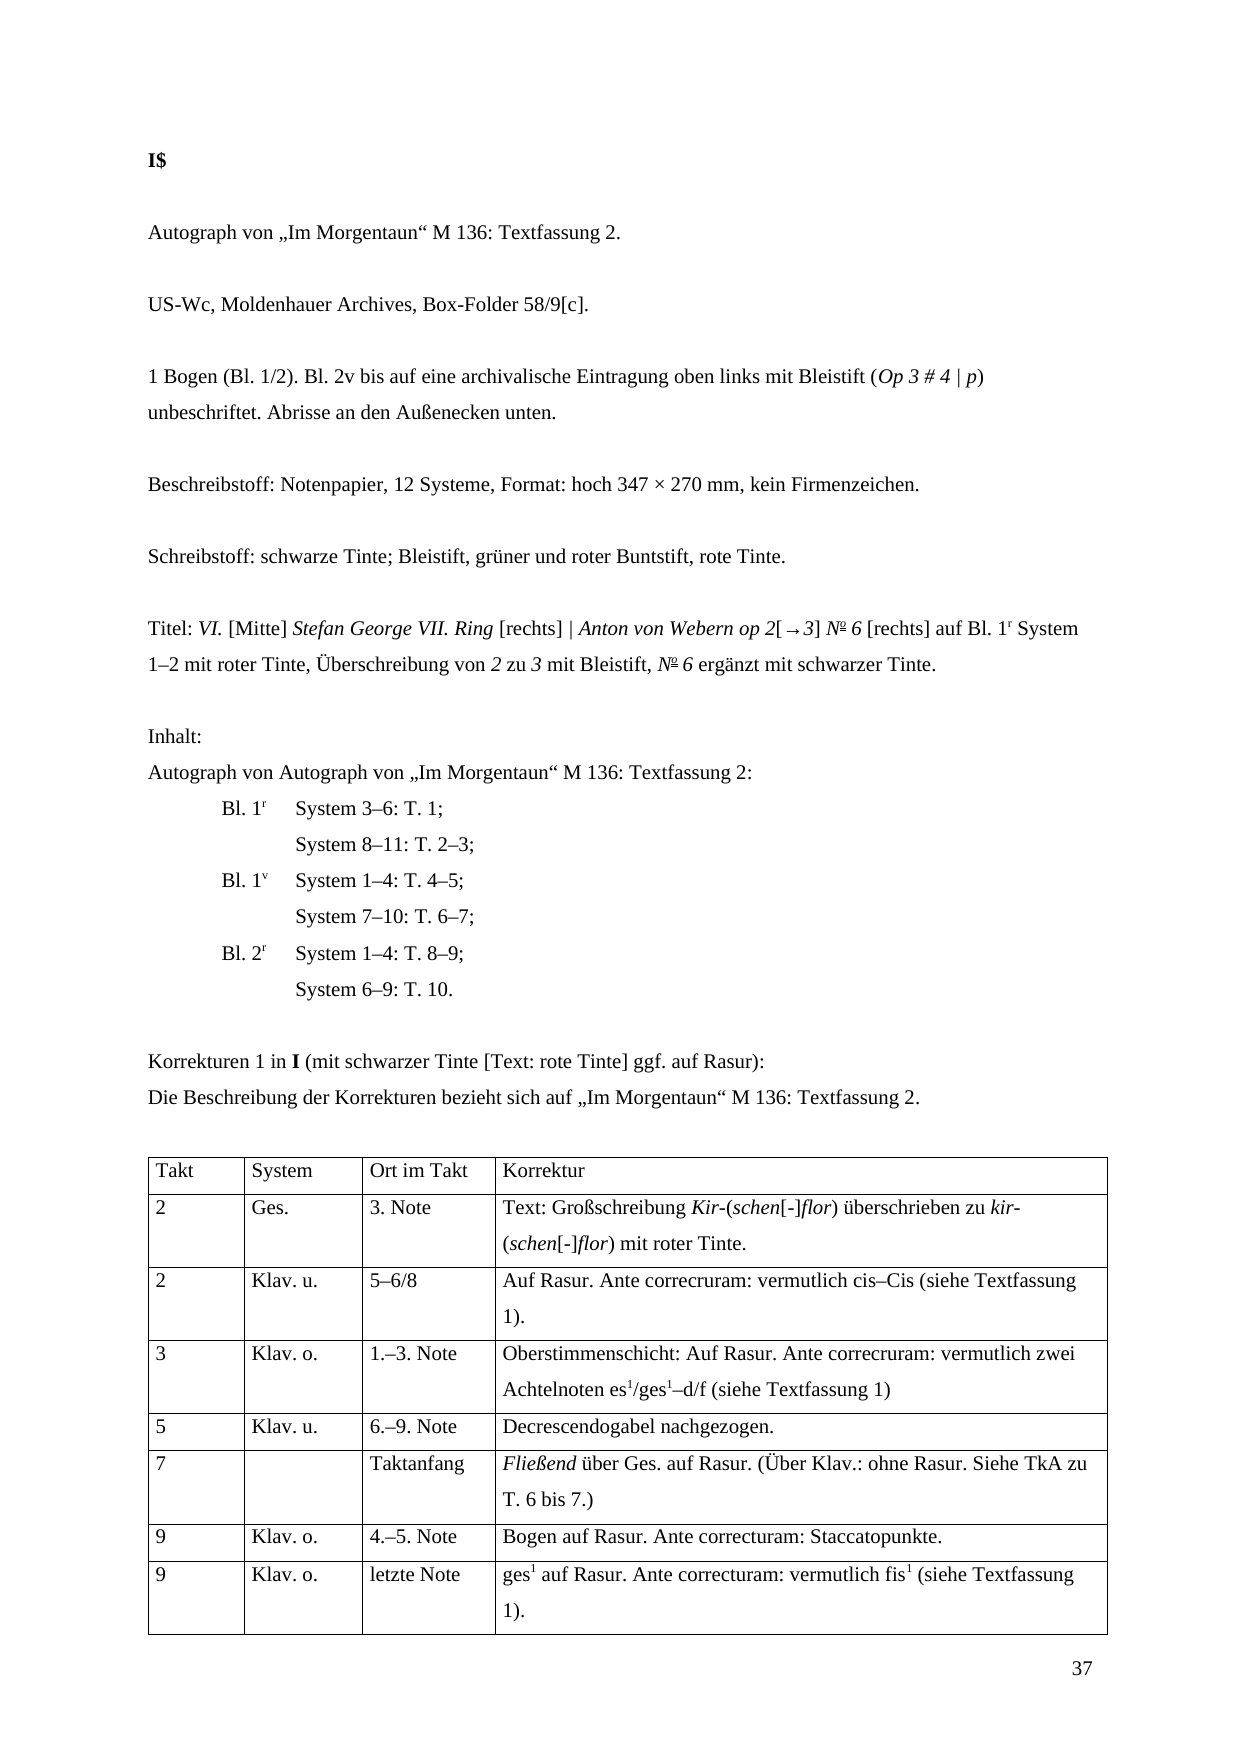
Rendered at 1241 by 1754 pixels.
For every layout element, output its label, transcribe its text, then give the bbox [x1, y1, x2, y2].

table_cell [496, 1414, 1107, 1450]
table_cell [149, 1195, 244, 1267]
text Beschreibstoff: Notenpapier, 12 Systeme, Format: hoch 347 × 270 mm, kein Firmenzeichen. [148, 472, 1093, 496]
text Bl. 1r System 3–6: T. 1; [148, 796, 1093, 820]
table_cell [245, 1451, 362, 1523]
text System 8–11: T. 2–3; [148, 832, 1093, 856]
text Schreibstoff: schwarze Tinte; Bleistift, grüner und roter Buntstift, rote Tinte. [148, 544, 1093, 568]
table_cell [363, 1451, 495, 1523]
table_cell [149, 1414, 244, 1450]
text Titel: VI. [Mitte] Stefan George VII. Ring [rechts] | Anton von Webern op 2[→3] No 6 [rechts] auf Bl. 1r System 1–2 mit roter Tinte, Überschreibung von 2 zu 3 mit Bleistift, No 6 ergänzt mit schwarzer Tinte. [148, 616, 1093, 676]
text Die Beschreibung der Korrekturen bezieht sich auf „Im Morgentaun“ M 136: Textfassung 2. [148, 1085, 1093, 1109]
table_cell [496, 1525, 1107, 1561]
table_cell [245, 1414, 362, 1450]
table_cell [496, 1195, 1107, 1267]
text 1 Bogen (Bl. 1/2). Bl. 2v bis auf eine archivalische Eintragung oben links mit Bleistift (Op 3 # 4 | p) unbeschriftet. Abrisse an den Außenecken unten. [148, 364, 1093, 424]
text Korrekturen 1 in I (mit schwarzer Tinte [Text: rote Tinte] ggf. auf Rasur): [148, 1049, 1093, 1073]
text Inhalt: [148, 724, 1093, 748]
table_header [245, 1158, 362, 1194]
text System 6–9: T. 10. [148, 977, 1093, 1001]
text Bl. 2r System 1–4: T. 8–9; [148, 941, 1093, 964]
text Autograph von Autograph von „Im Morgentaun“ M 136: Textfassung 2: [148, 760, 1093, 784]
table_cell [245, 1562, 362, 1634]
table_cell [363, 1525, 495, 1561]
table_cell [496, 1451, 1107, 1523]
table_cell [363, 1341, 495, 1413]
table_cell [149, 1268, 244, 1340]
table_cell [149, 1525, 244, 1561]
text System 7–10: T. 6–7; [148, 904, 1093, 928]
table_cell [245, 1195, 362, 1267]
text US-Wc, Moldenhauer Archives, Box-Folder 58/9[c]. [148, 292, 1093, 316]
text I$ [148, 148, 1093, 172]
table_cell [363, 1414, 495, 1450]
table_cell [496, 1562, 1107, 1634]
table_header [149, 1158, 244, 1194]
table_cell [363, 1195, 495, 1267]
text Bl. 1v System 1–4: T. 4–5; [148, 868, 1093, 892]
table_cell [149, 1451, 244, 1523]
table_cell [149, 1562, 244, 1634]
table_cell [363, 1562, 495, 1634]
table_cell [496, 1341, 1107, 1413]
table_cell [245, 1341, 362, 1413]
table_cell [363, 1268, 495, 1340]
text Autograph von „Im Morgentaun“ M 136: Textfassung 2. [148, 220, 1093, 244]
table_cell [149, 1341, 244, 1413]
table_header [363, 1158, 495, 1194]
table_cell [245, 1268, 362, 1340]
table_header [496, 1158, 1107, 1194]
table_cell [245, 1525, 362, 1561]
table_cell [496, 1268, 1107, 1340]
